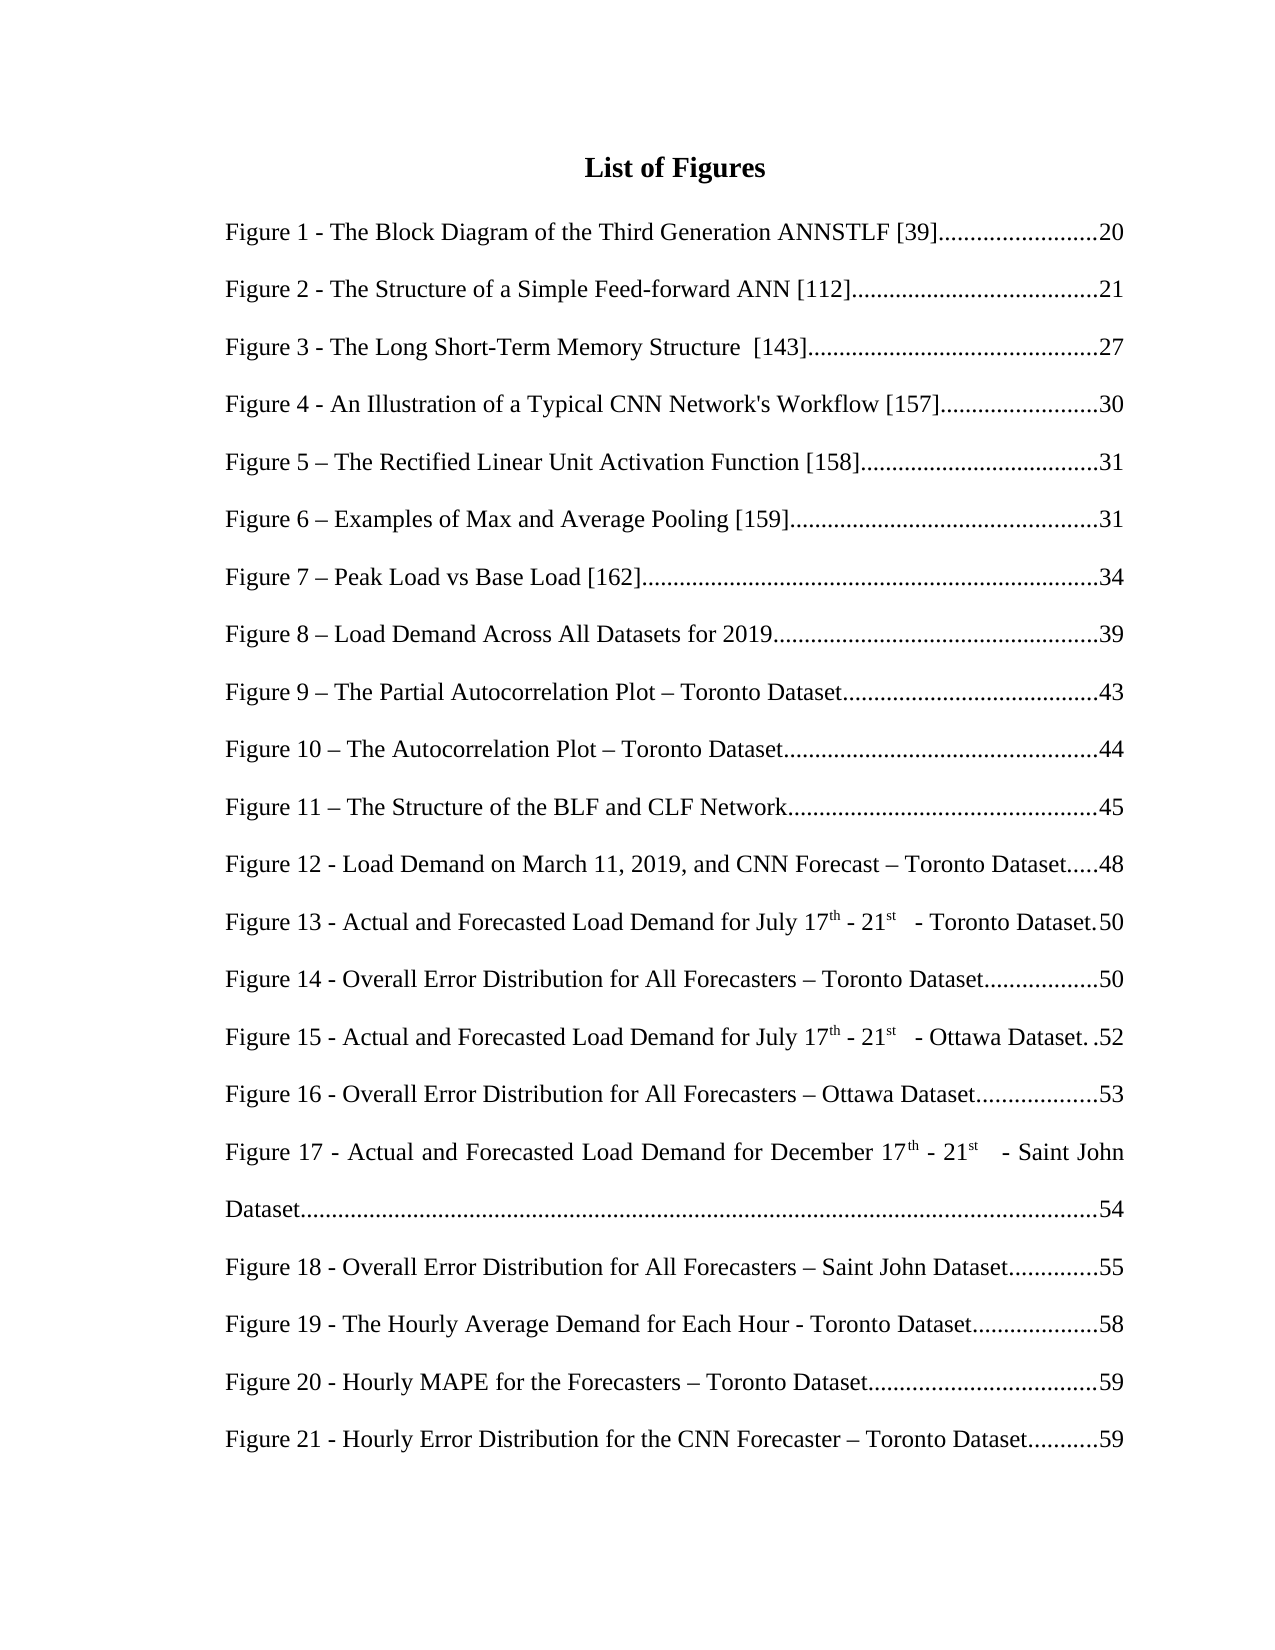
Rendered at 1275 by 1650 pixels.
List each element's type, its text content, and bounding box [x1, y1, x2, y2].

list List of Figures [225, 150, 1125, 183]
text Figure 13 - Actual and Forecasted Load Demand for July 17th - 21st - Toronto Dataset 50 [225, 907, 1125, 936]
text Figure 12 - Load Demand on March 11, 2019, and CNN Forecast – Toronto Dataset 48 [225, 849, 1125, 878]
text Figure 1 - The Block Diagram of the Third Generation ANNSTLF [39] 20 [225, 217, 1125, 246]
text Figure 21 - Hourly Error Distribution for the CNN Forecaster – Toronto Dataset 59 [225, 1424, 1125, 1453]
text Figure 6 – Examples of Max and Average Pooling [159] 31 [225, 504, 1125, 533]
text Figure 5 – The Rectified Linear Unit Activation Function [158] 31 [225, 447, 1125, 476]
text Figure 19 - The Hourly Average Demand for Each Hour - Toronto Dataset 58 [225, 1309, 1125, 1338]
text Figure 9 – The Partial Autocorrelation Plot – Toronto Dataset 43 [225, 677, 1125, 706]
text Figure 7 – Peak Load vs Base Load [162] 34 [225, 562, 1125, 591]
text Figure 11 – The Structure of the BLF and CLF Network 45 [225, 792, 1125, 821]
text Figure 15 - Actual and Forecasted Load Demand for July 17th - 21st - Ottawa Dataset 52 [225, 1022, 1125, 1051]
text Figure 20 - Hourly MAPE for the Forecasters – Toronto Dataset 59 [225, 1367, 1125, 1396]
text Figure 18 - Overall Error Distribution for All Forecasters – Saint John Dataset 55 [225, 1252, 1125, 1281]
text Figure 2 - The Structure of a Simple Feed-forward ANN [112] 21 [225, 274, 1125, 303]
text Figure 4 - An Illustration of a Typical CNN Network's Workflow [157] 30 [225, 389, 1125, 418]
text Figure 8 – Load Demand Across All Datasets for 2019 39 [225, 619, 1125, 648]
text Figure 16 - Overall Error Distribution for All Forecasters – Ottawa Dataset 53 [225, 1079, 1125, 1108]
text Figure 14 - Overall Error Distribution for All Forecasters – Toronto Dataset 50 [225, 964, 1125, 993]
text Figure 17 - Actual and Forecasted Load Demand for December 17th - 21st - Saint John Dataset 54 [225, 1137, 1125, 1223]
text Figure 10 – The Autocorrelation Plot – Toronto Dataset 44 [225, 734, 1125, 763]
text Figure 3 - The Long Short-Term Memory Structure [143] 27 [225, 332, 1125, 361]
